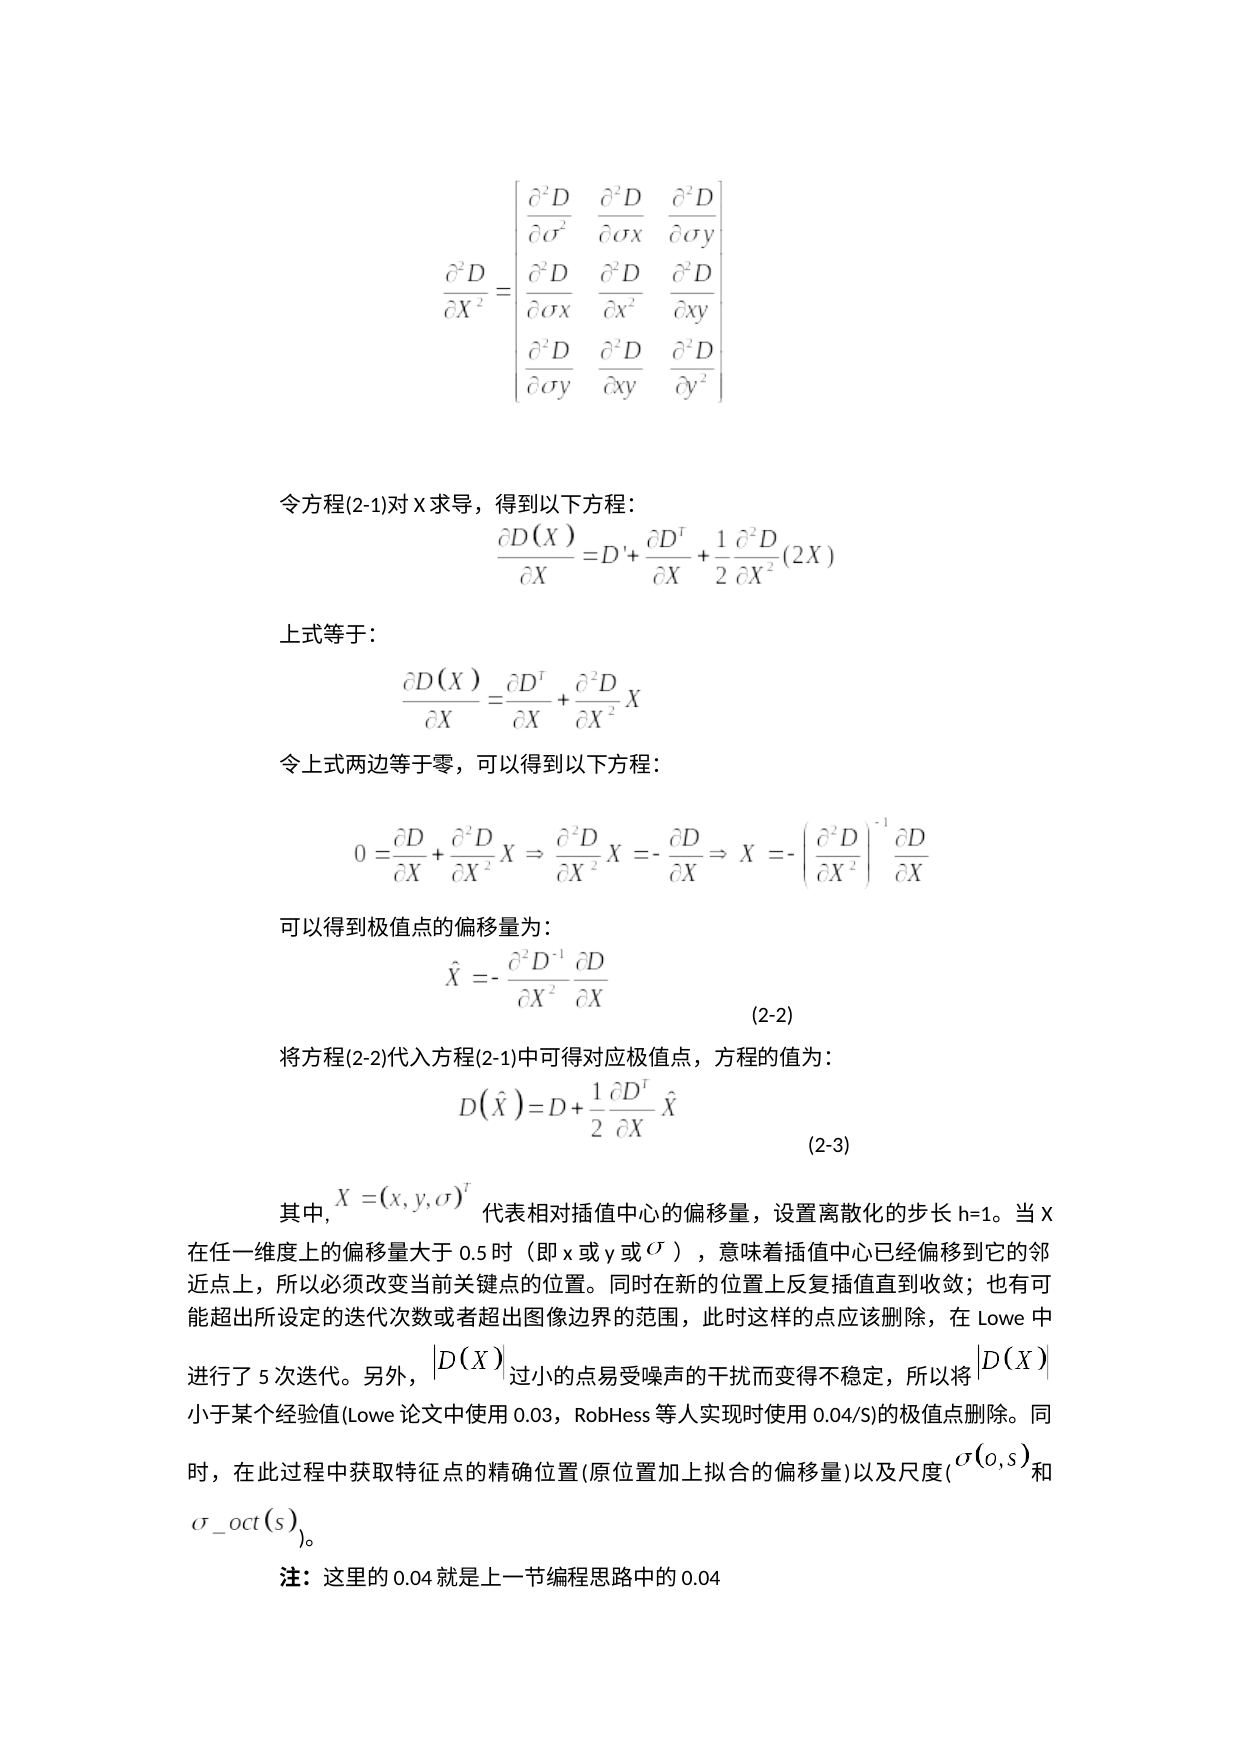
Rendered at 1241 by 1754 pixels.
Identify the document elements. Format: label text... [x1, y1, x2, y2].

text (2-2) [187, 942, 1053, 1039]
text 可以得到极值点的偏移量为： [187, 909, 1053, 942]
text 上式等于： [187, 617, 1053, 649]
text 将方程(2-2)代入方程(2-1)中可得对应极值点，方程的值为： [187, 1039, 1053, 1072]
text (2-3) [362, 1072, 1053, 1169]
text 令方程(2-1)对X求导，得到以下方程： [187, 487, 1053, 519]
text 注：这里的0.04就是上一节编程思路中的0.04 [187, 1559, 1053, 1592]
text 其中, 代表相对插值中心的偏移量，设置离散化的步长h=1。当X在任一维度上的偏移量大于0.5时（即x 或y 或 ），意味着插值中心已经偏移到它的邻近点上，所以必须改变当前关键点的位置。同时在新的位置上反复插值直到收敛；也有可能超出所设定的迭代次数或者超出图像边界的范围，此时这样的点应该删除，在Lowe 中进行了5 次迭代。另外，过小的点易受噪声的干扰而变得不稳定，所以将小于某个经验值(Lowe 论文中使用0.03，RobHess 等人实现时使用0.04/S)的极值点删除。同时，在此过程中获取特征点的精确位置(原位置加上拟合的偏移量)以及尺度(和)。 [187, 1169, 1053, 1559]
text 令上式两边等于零，可以得到以下方程： [187, 747, 1053, 779]
